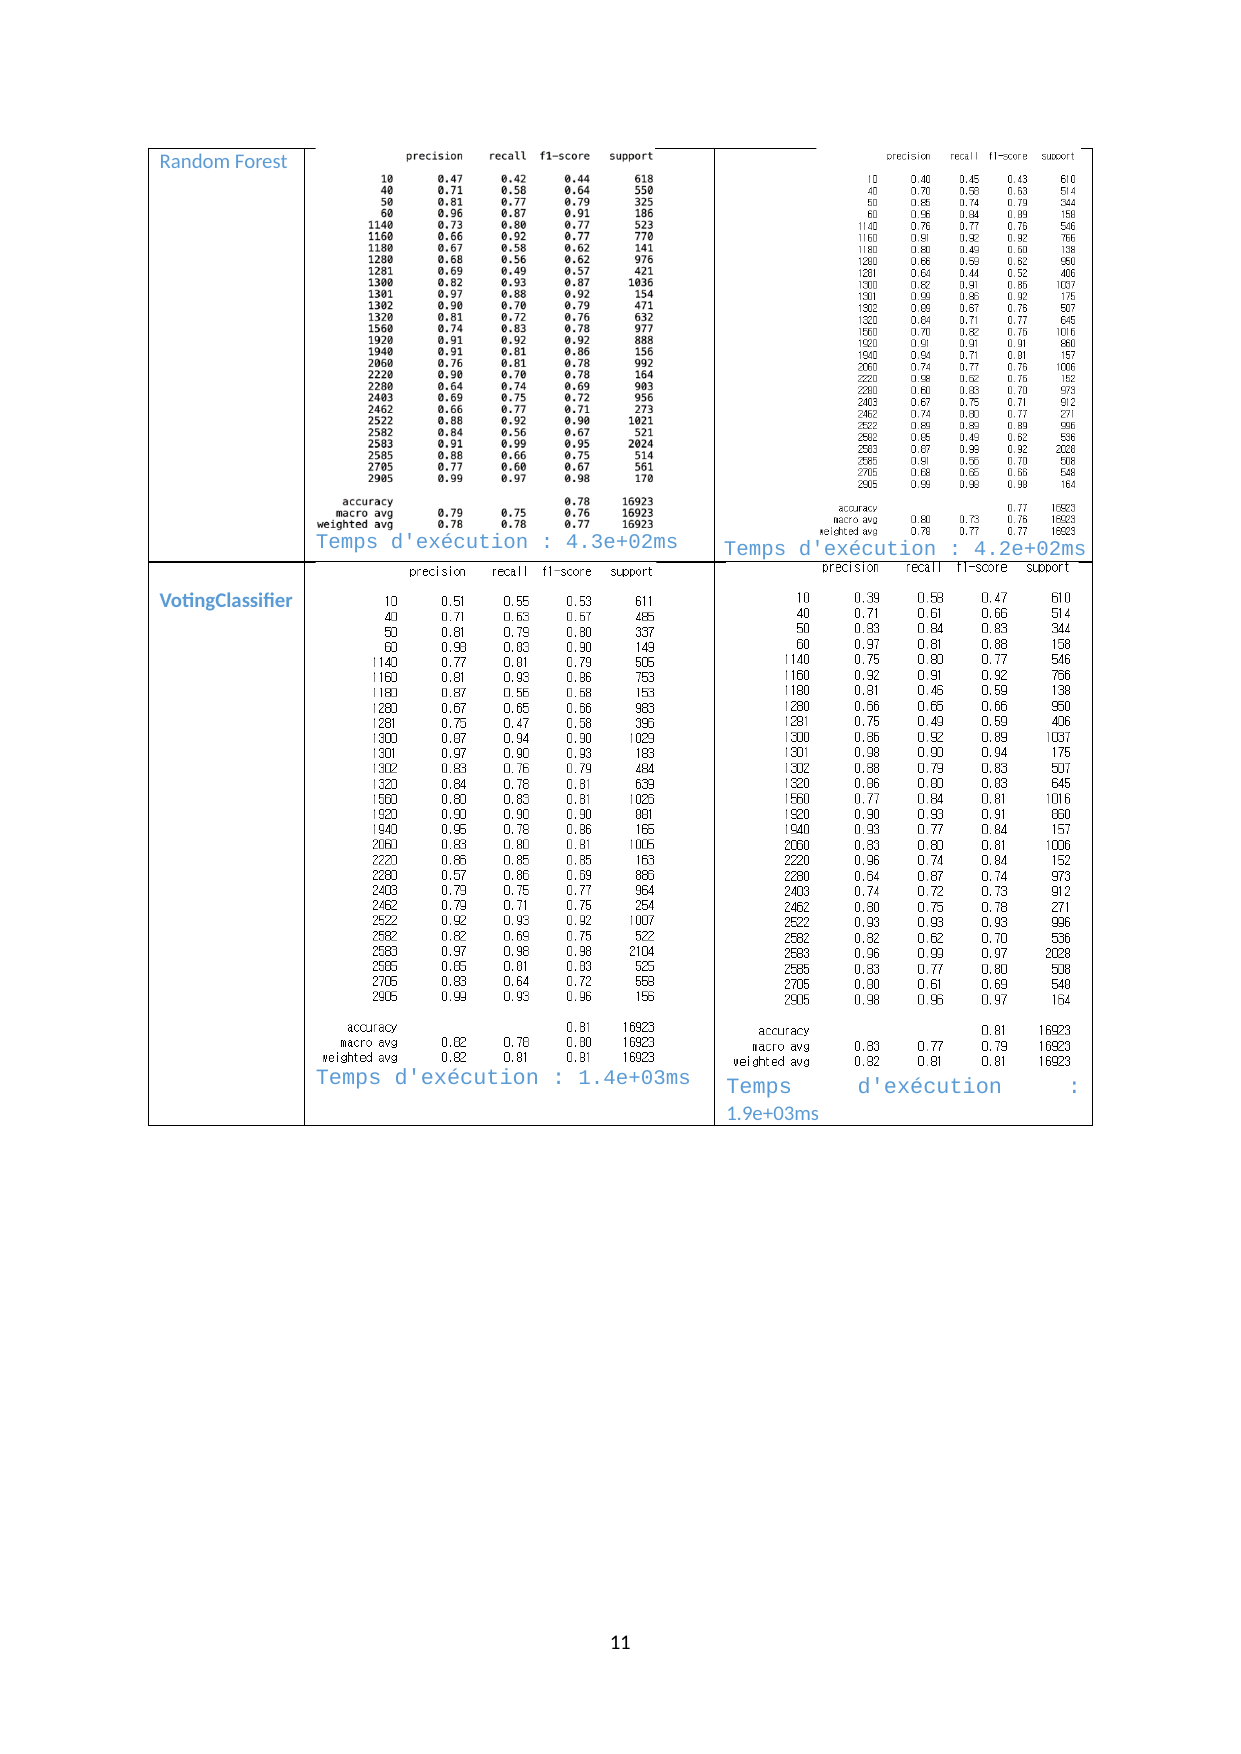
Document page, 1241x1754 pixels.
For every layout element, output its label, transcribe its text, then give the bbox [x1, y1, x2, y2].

table_cell Temps d'exécution : 1.4e+03ms [305, 563, 714, 1125]
table_cell Random Forest [149, 149, 304, 561]
table_cell Temps d'exécution : 4.3e+02ms [305, 149, 714, 561]
table_cell VotingClassifier [149, 563, 304, 1125]
picture [726, 562, 1079, 1075]
table_cell Temps d'exécution : 1.9e+03ms [715, 563, 1092, 1125]
picture [315, 562, 657, 1067]
picture [816, 148, 1081, 538]
table_cell Temps d'exécution : 4.2e+02ms [715, 149, 1092, 561]
picture [315, 148, 655, 532]
